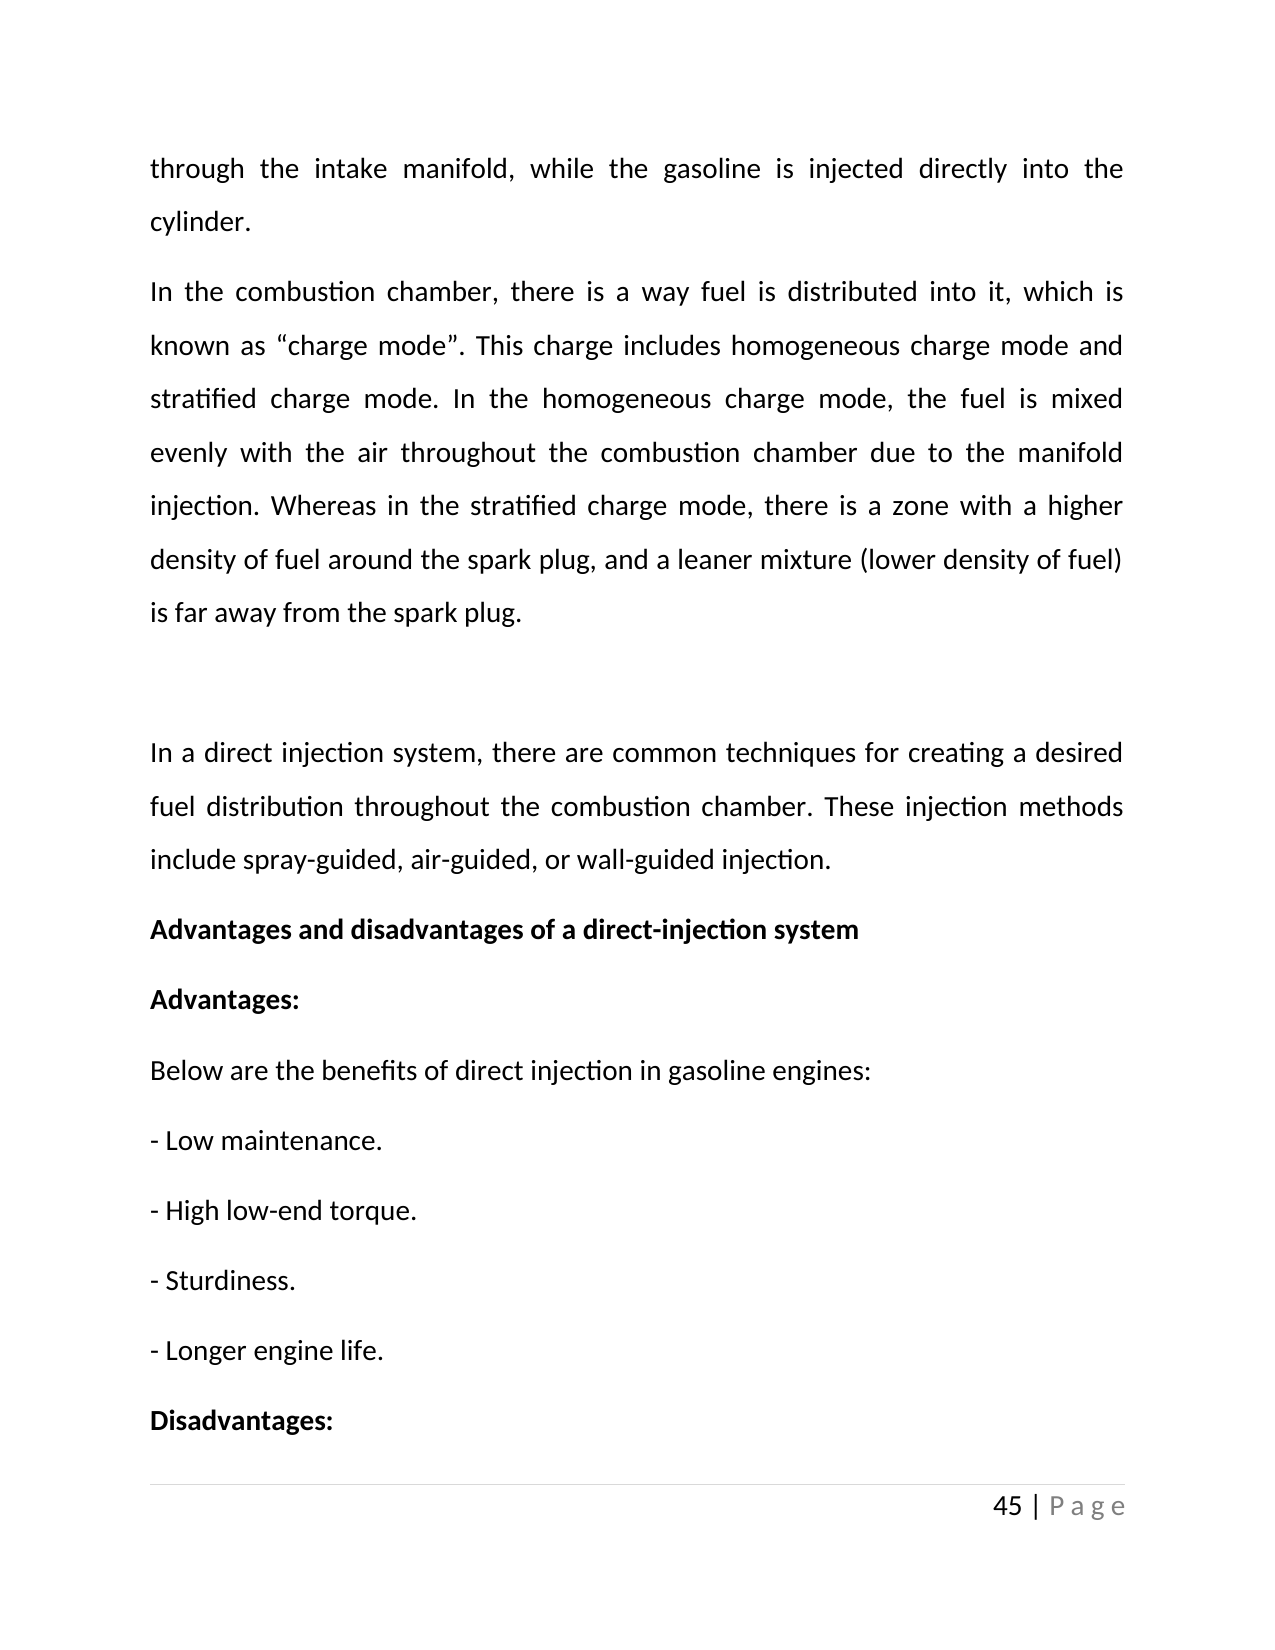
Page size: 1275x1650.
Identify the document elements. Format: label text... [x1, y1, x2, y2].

text Disadvantages: [150, 1402, 1125, 1438]
text Advantages: [150, 981, 1125, 1017]
text Advantages and disadvantages of a direct-injection system [150, 911, 1125, 947]
text In the combustion chamber, there is a way fuel is distributed into it, which is known as “charge mode”. This charge includes homogeneous charge mode and stratified charge mode. In the homogeneous charge mode, the fuel is mixed evenly with the air throughout the combustion chamber due to the manifold injection. Whereas in the stratified charge mode, there is a zone with a higher density of fuel around the spark plug, and a leaner mixture (lower density of fuel) is far away from the spark plug. [150, 273, 1125, 630]
text - Low maintenance. [150, 1122, 1125, 1157]
text - High low-end torque. [150, 1192, 1125, 1227]
text Below are the benefits of direct injection in gasoline engines: [150, 1052, 1125, 1087]
text - Longer engine life. [150, 1332, 1125, 1368]
text In a direct injection system, there are common techniques for creating a desired fuel distribution throughout the combustion chamber. These injection methods include spray-guided, air-guided, or wall-guided injection. [150, 734, 1125, 877]
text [150, 150, 1125, 239]
text - Sturdiness. [150, 1262, 1125, 1297]
